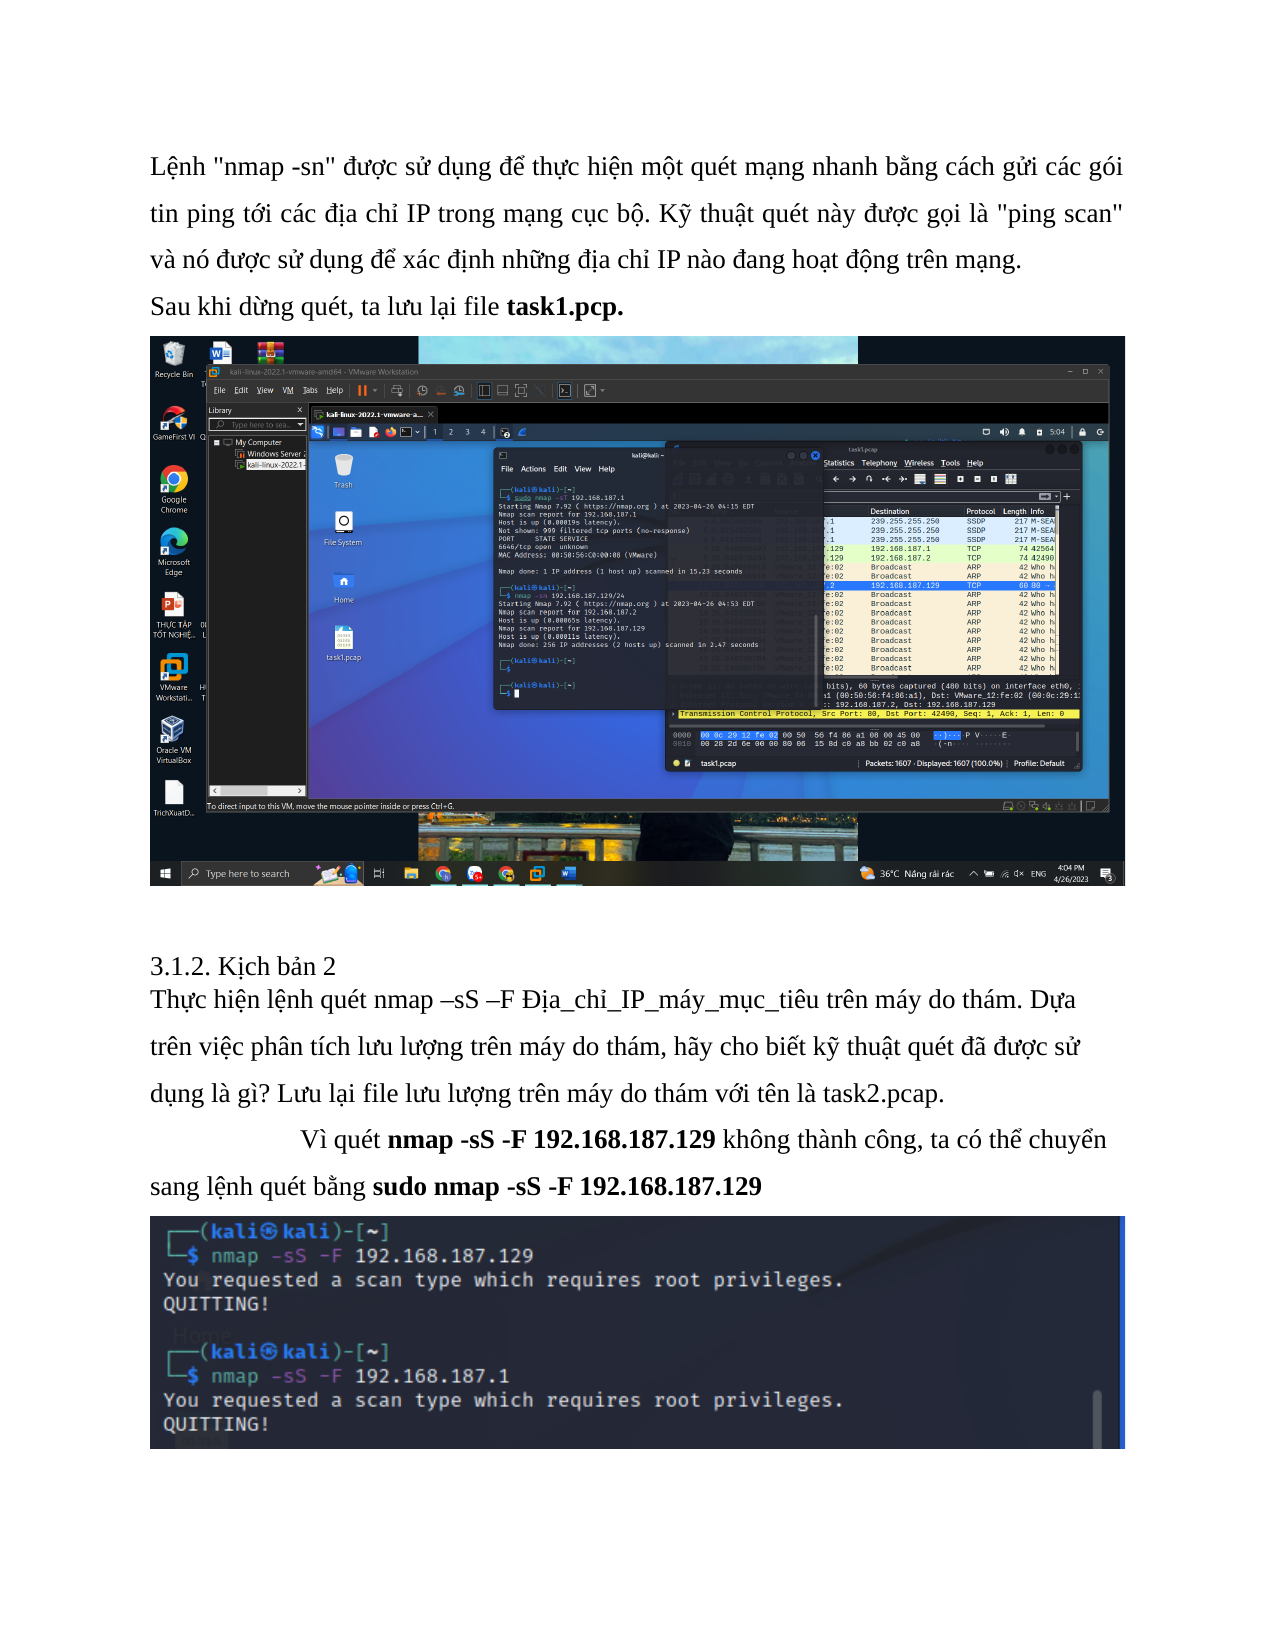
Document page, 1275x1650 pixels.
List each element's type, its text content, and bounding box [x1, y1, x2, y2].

picture [150, 336, 1125, 886]
text Sau khi dừng quét, ta lưu lại file task1.pcp. [150, 290, 1125, 321]
subtitle 3.1.2. Kịch bản 2 [150, 950, 1125, 981]
text Lệnh "nmap -sn" được sử dụng để thực hiện một quét mạng nhanh bằng cách gửi các gói tin ping tới các địa chỉ IP trong mạng cục bộ. Kỹ thuật quét này được gọi là "ping scan" và nó được sử dụng để xác định những địa chỉ IP nào đang hoạt động trên mạng. [150, 150, 1125, 274]
picture [150, 1216, 1125, 1449]
text Thực hiện lệnh quét nmap –sS –F Địa_chỉ_IP_máy_mục_tiêu trên máy do thám. Dựa trên việc phân tích lưu lượng trên máy do thám, hãy cho biết kỹ thuật quét đã được sử dụng là gì? Lưu lại file lưu lượng trên máy do thám với tên là task2.pcap. [150, 983, 1125, 1108]
text Vì quét nmap -sS -F 192.168.187.129 không thành công, ta có thể chuyển sang lệnh quét bằng sudo nmap -sS -F 192.168.187.129 [150, 1123, 1125, 1201]
